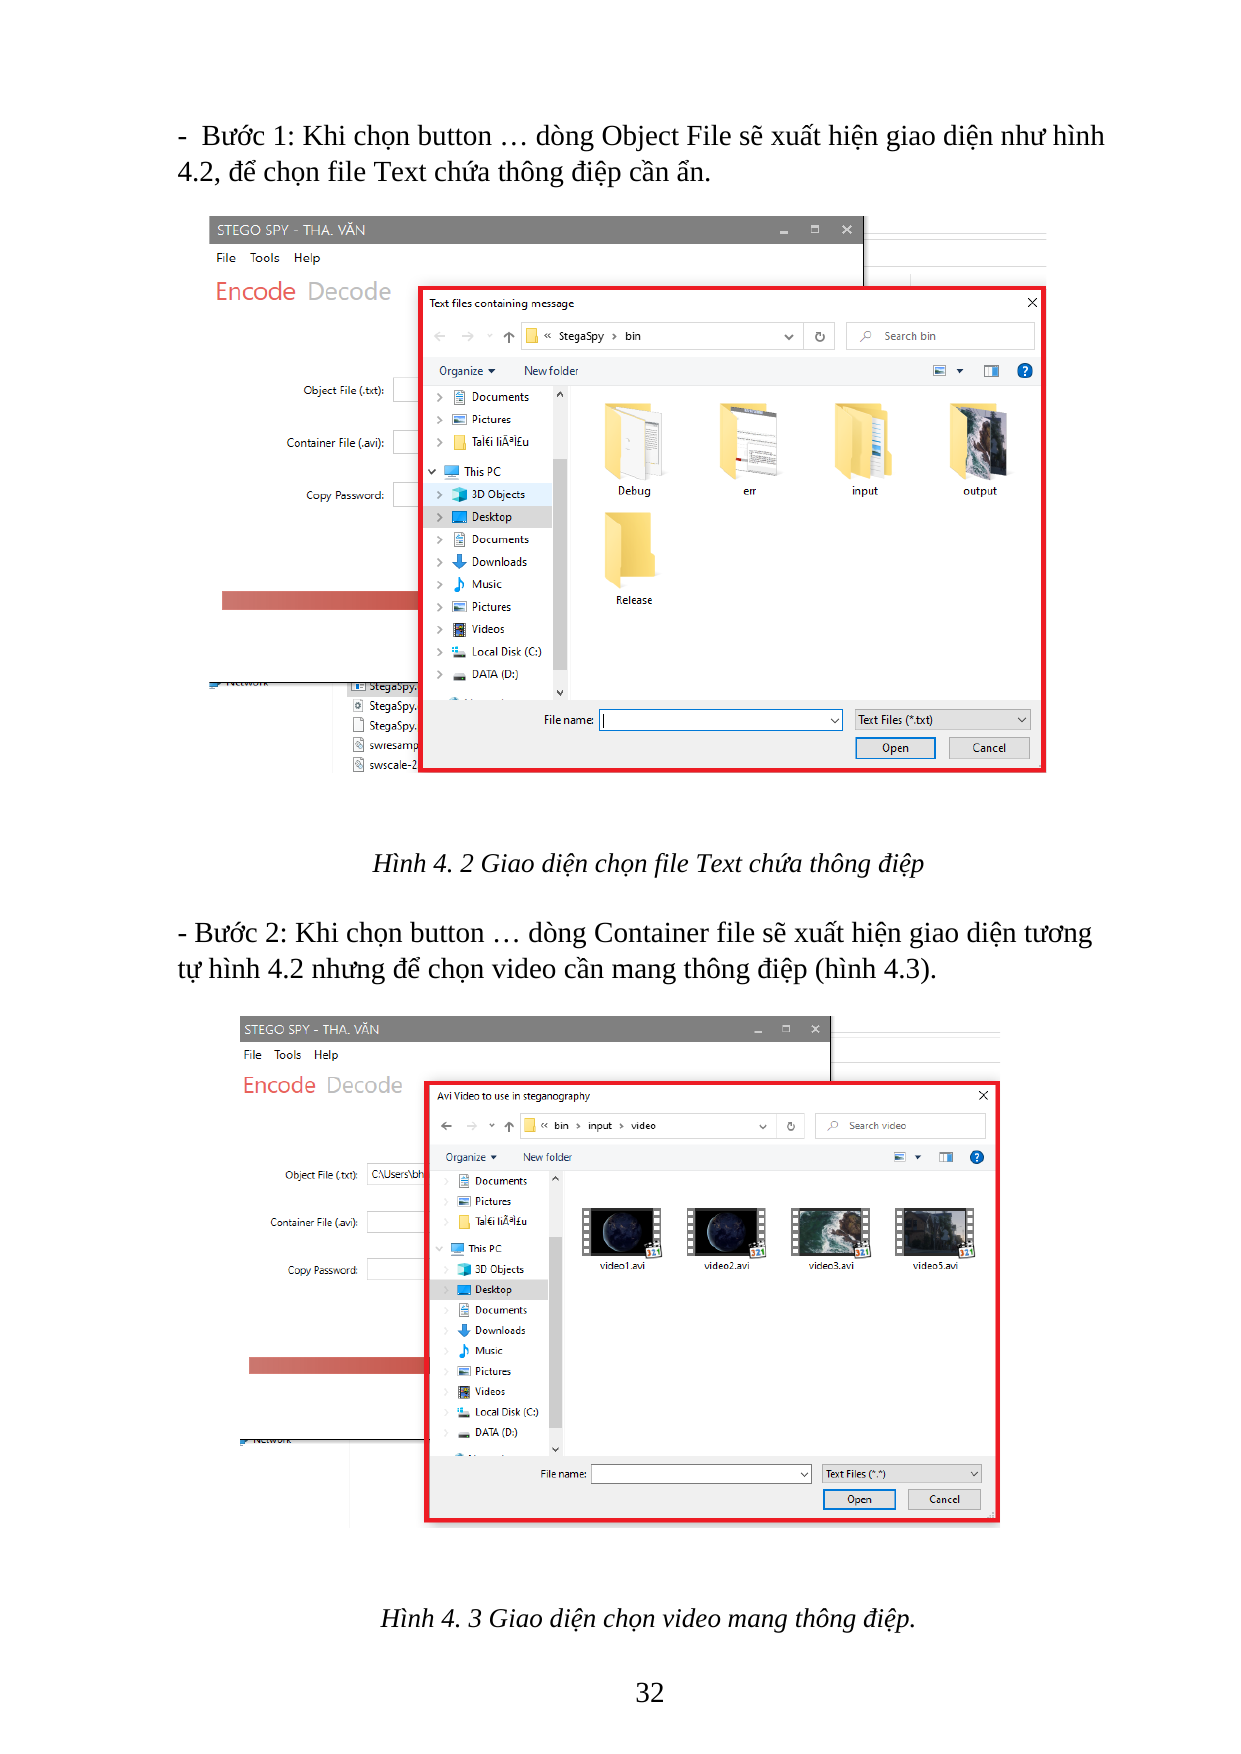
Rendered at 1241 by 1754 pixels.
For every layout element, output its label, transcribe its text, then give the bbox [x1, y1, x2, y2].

text Hình 4. 2 Giao diện chọn file Text chứa thông điệp [177, 847, 1122, 878]
text Hình 4. 3 Giao diện chọn video mang thông điệp. [177, 1602, 1122, 1633]
picture [240, 1016, 1001, 1528]
text - Bước 1: Khi chọn button … dòng Object File sẽ xuất hiện giao diện như hình 4.2, để chọn file Text chứa thông điệp cần ẩn. [177, 118, 1122, 188]
list Bước 2: Khi chọn button … dòng Container file sẽ xuất hiện giao diện tương tự hình 4.2 nhưng để chọn video cần mang thông điệp (hình 4.3). [177, 915, 1122, 984]
picture [209, 216, 1047, 773]
